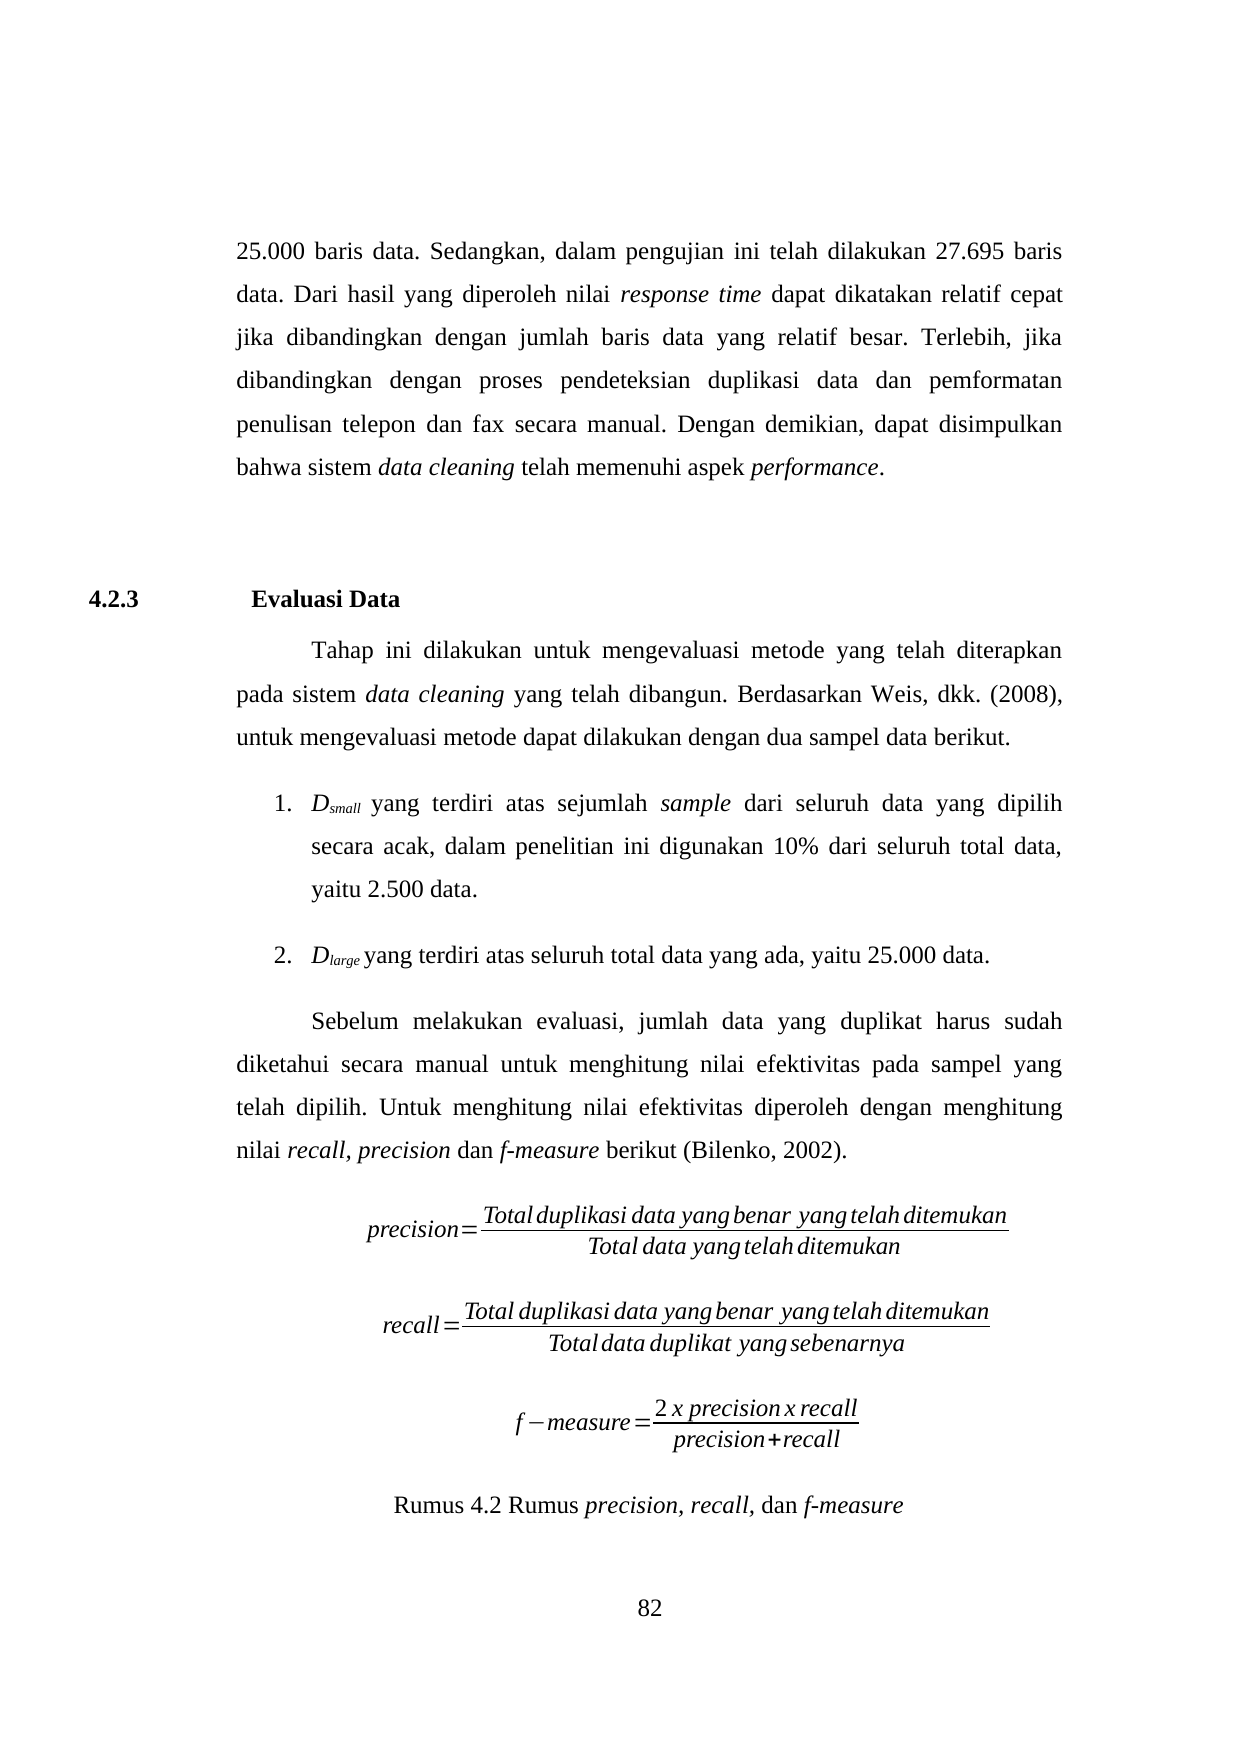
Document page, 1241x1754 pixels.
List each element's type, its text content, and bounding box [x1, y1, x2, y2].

list Dlarge yang terdiri atas seluruh total data yang ada, yaitu 25.000 data. [274, 940, 1063, 969]
text 4.2.3 Evaluasi Data [88, 584, 1063, 613]
text Sebelum melakukan evaluasi, jumlah data yang duplikat harus sudah diketahui secara manual untuk menghitung nilai efektivitas pada sampel yang telah dipilih. Untuk menghitung nilai efektivitas diperoleh dengan menghitung nilai recall, precision dan f-measure berikut. [236, 1006, 1063, 1164]
text Tahap ini dilakukan untuk mengevaluasi metode yang telah diterapkan pada sistem data cleaning yang telah dibangun. Berdasarkan Weis, dkk. (2008), untuk mengevaluasi metode dapat dilakukan dengan dua sampel data berikut. [236, 636, 1063, 751]
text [236, 236, 1063, 481]
list Dsmall yang terdiri atas sejumlah sample dari seluruh data yang dipilih secara acak, dalam penelitian ini digunakan 10% dari seluruh total data, yaitu 2.500 data. [274, 788, 1063, 903]
